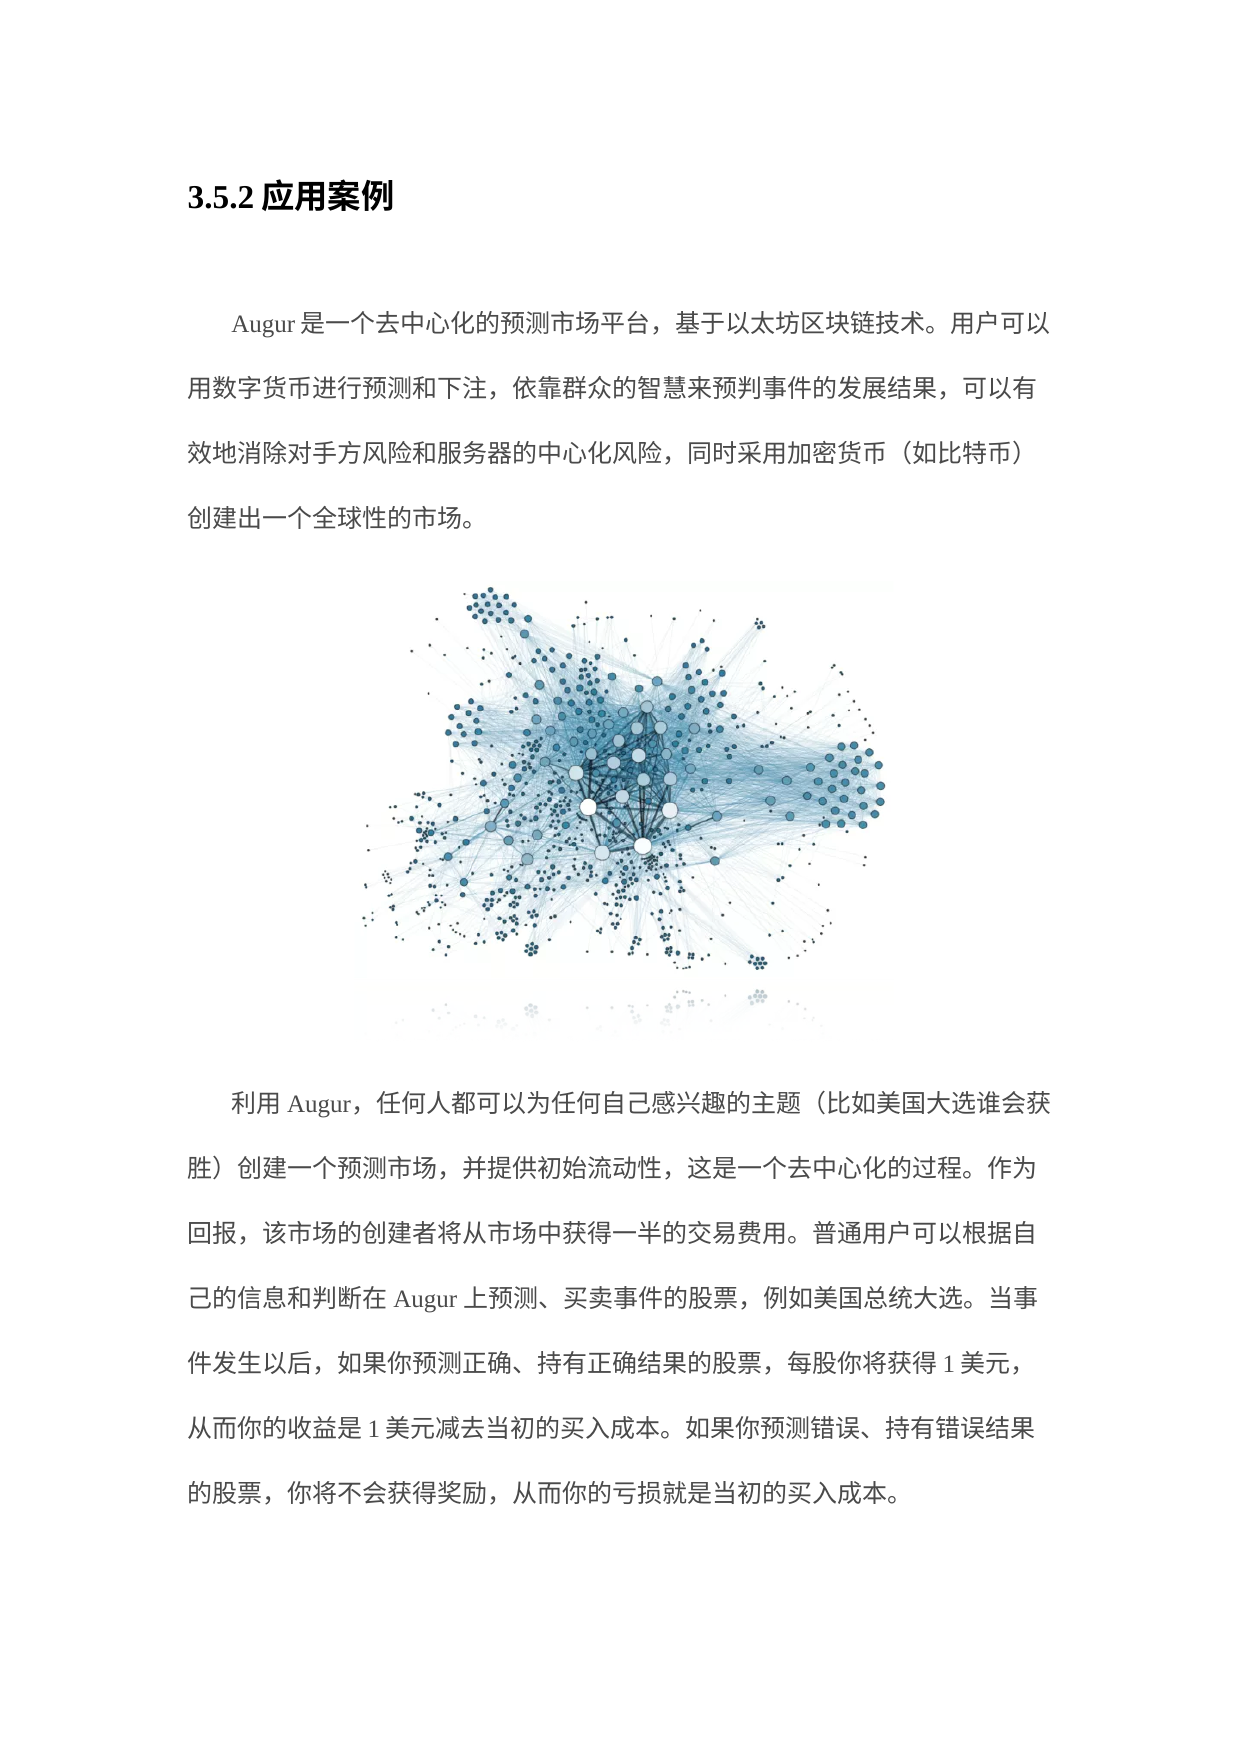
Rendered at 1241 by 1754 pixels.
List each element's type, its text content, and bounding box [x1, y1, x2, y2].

text 利用 Augur，任何人都可以为任何自己感兴趣的主题（比如美国大选谁会获胜）创建一个预测市场，并提供初始流动性，这是一个去中心化的过程。作为回报，该市场的创建者将从市场中获得一半的交易费用。普通用户可以根据自己的信息和判断在 Augur 上预测、买卖事件的股票，例如美国总统大选。当事件发生以后，如果你预测正确、持有正确结果的股票，每股你将获得1美元，从而你的收益是1美元减去当初的买入成本。如果你预测错误、持有错误结果的股票，你将不会获得奖励，从而你的亏损就是当初的买入成本。 [187, 1069, 1053, 1524]
text Augur是一个去中心化的预测市场平台，基于以太坊区块链技术。用户可以用数字货币进行预测和下注，依靠群众的智慧来预判事件的发展结果，可以有效地消除对手方风险和服务器的中心化风险，同时采用加密货币（如比特币）创建出一个全球性的市场。 [187, 289, 1053, 549]
subtitle 3.5.2应用案例 [187, 162, 1053, 227]
picture [354, 581, 930, 1049]
